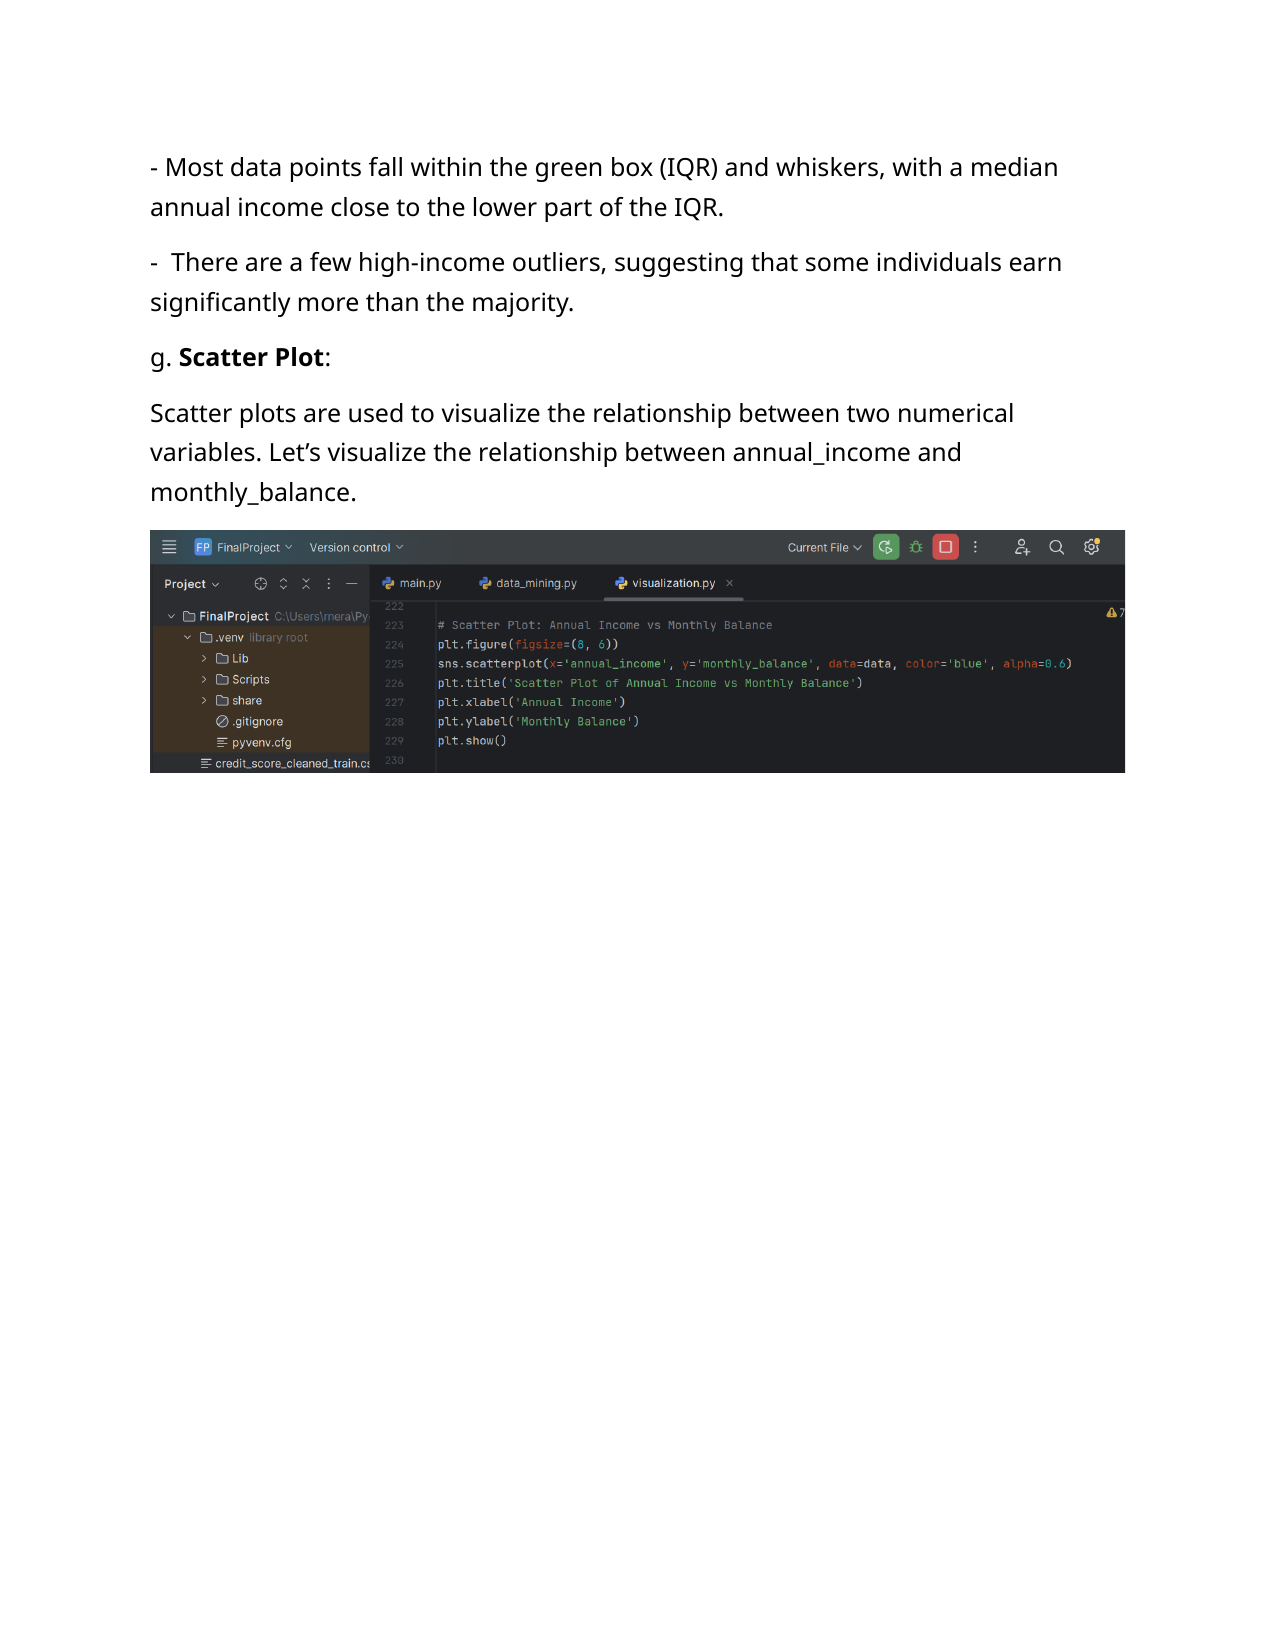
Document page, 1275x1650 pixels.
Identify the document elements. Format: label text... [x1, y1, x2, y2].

text - Most data points fall within the green box (IQR) and whiskers, with a median annual income close to the lower part of the IQR. [150, 150, 1125, 223]
text g. Scatter Plot: [150, 340, 1125, 374]
text Scatter plots are used to visualize the relationship between two numerical variables. Let’s visualize the relationship between annual_income and monthly_balance. [150, 396, 1125, 508]
picture [150, 530, 1125, 773]
text - There are a few high-income outliers, suggesting that some individuals earn significantly more than the majority. [150, 245, 1125, 318]
